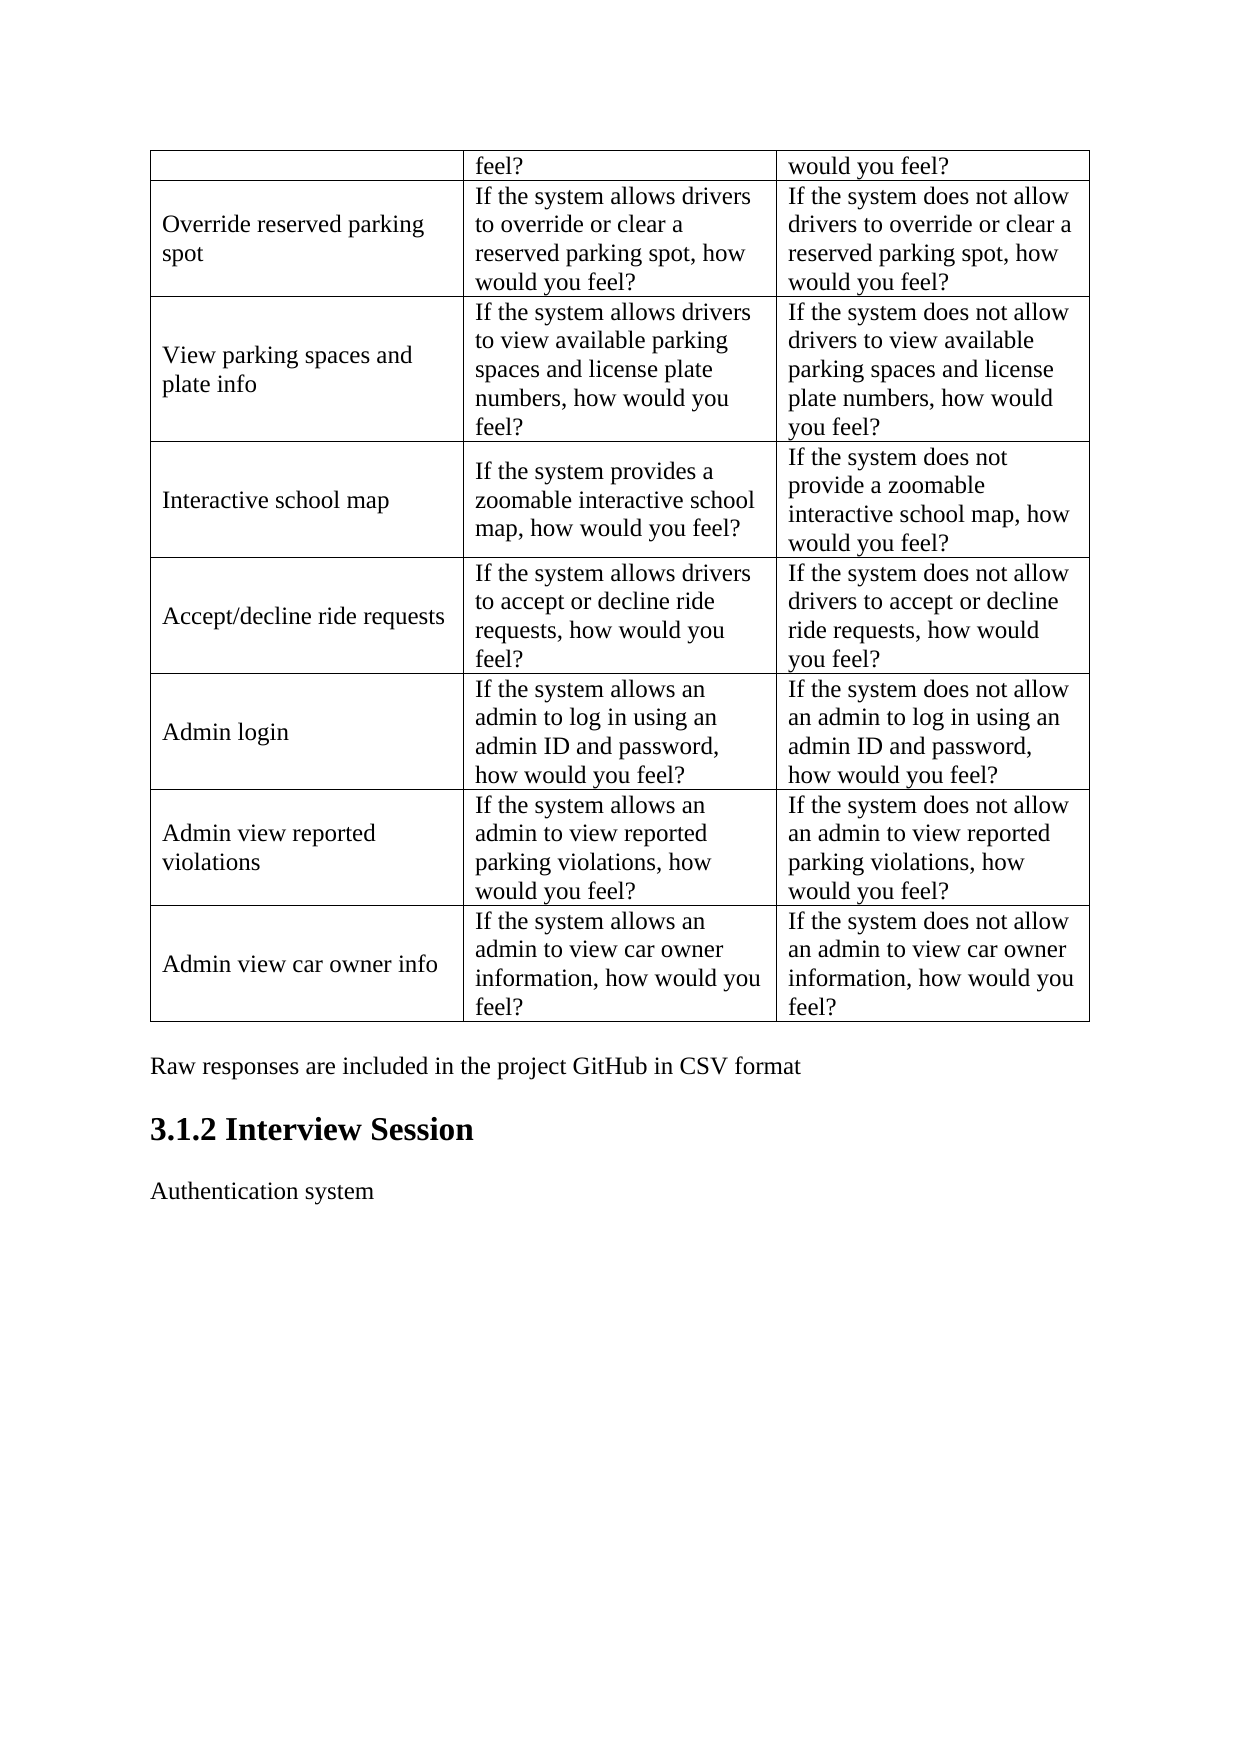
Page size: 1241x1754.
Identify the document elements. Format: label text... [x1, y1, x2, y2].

table_cell If the system does not allow drivers to accept or decline ride requests, how would you feel? [777, 558, 1089, 673]
text 3.1.2 Interview Session [150, 1109, 1090, 1147]
table_cell If the system does not allow drivers to override or clear a reserved parking spot, how would you feel? [777, 181, 1089, 296]
table_cell If the system does not allow an admin to view car owner information, how would you feel? [777, 906, 1089, 1021]
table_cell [151, 151, 463, 180]
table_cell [777, 151, 1089, 180]
table_cell If the system does not allow an admin to log in using an admin ID and password, how would you feel? [777, 674, 1089, 789]
table_cell If the system allows an admin to view reported parking violations, how would you feel? [464, 790, 776, 905]
table_cell Admin view reported violations [151, 790, 463, 905]
text Authentication system [150, 1176, 1090, 1205]
table_cell If the system does not allow an admin to view reported parking violations, how would you feel? [777, 790, 1089, 905]
table_cell Override reserved parking spot [151, 181, 463, 296]
table_cell Admin login [151, 674, 463, 789]
table_cell If the system allows drivers to view available parking spaces and license plate numbers, how would you feel? [464, 297, 776, 441]
table_cell If the system provides a zoomable interactive school map, how would you feel? [464, 442, 776, 557]
table_cell Admin view car owner info [151, 906, 463, 1021]
table_cell If the system does not allow drivers to view available parking spaces and license plate numbers, how would you feel? [777, 297, 1089, 441]
table_cell If the system allows drivers to accept or decline ride requests, how would you feel? [464, 558, 776, 673]
table_cell If the system allows an admin to view car owner information, how would you feel? [464, 906, 776, 1021]
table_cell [464, 151, 776, 180]
table_cell If the system allows drivers to override or clear a reserved parking spot, how would you feel? [464, 181, 776, 296]
table_cell View parking spaces and plate info [151, 297, 463, 441]
text Raw responses are included in the project GitHub in CSV format [150, 1051, 1090, 1080]
table_cell Accept/decline ride requests [151, 558, 463, 673]
table_cell Interactive school map [151, 442, 463, 557]
table_cell If the system allows an admin to log in using an admin ID and password, how would you feel? [464, 674, 776, 789]
table_cell If the system does not provide a zoomable interactive school map, how would you feel? [777, 442, 1089, 557]
